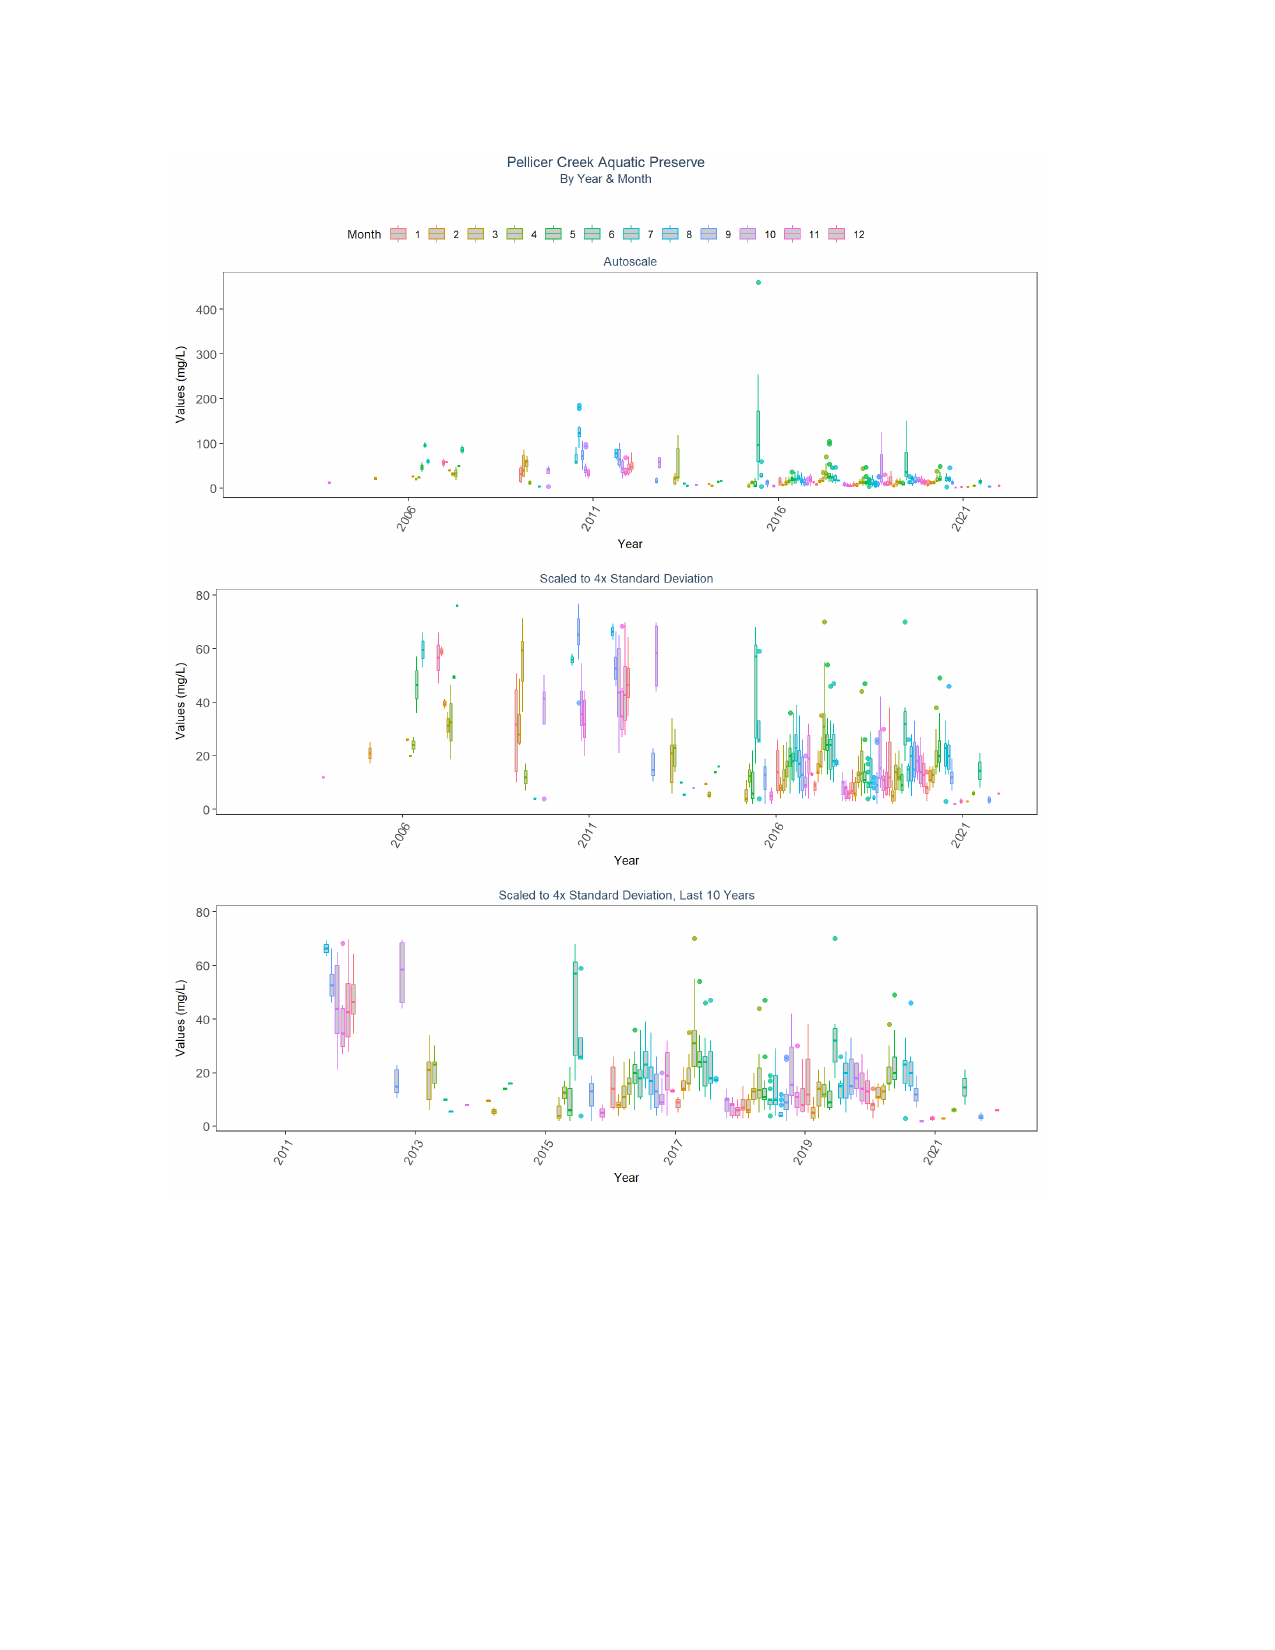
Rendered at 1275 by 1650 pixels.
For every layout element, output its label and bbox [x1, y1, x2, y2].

picture [168, 150, 1044, 1200]
